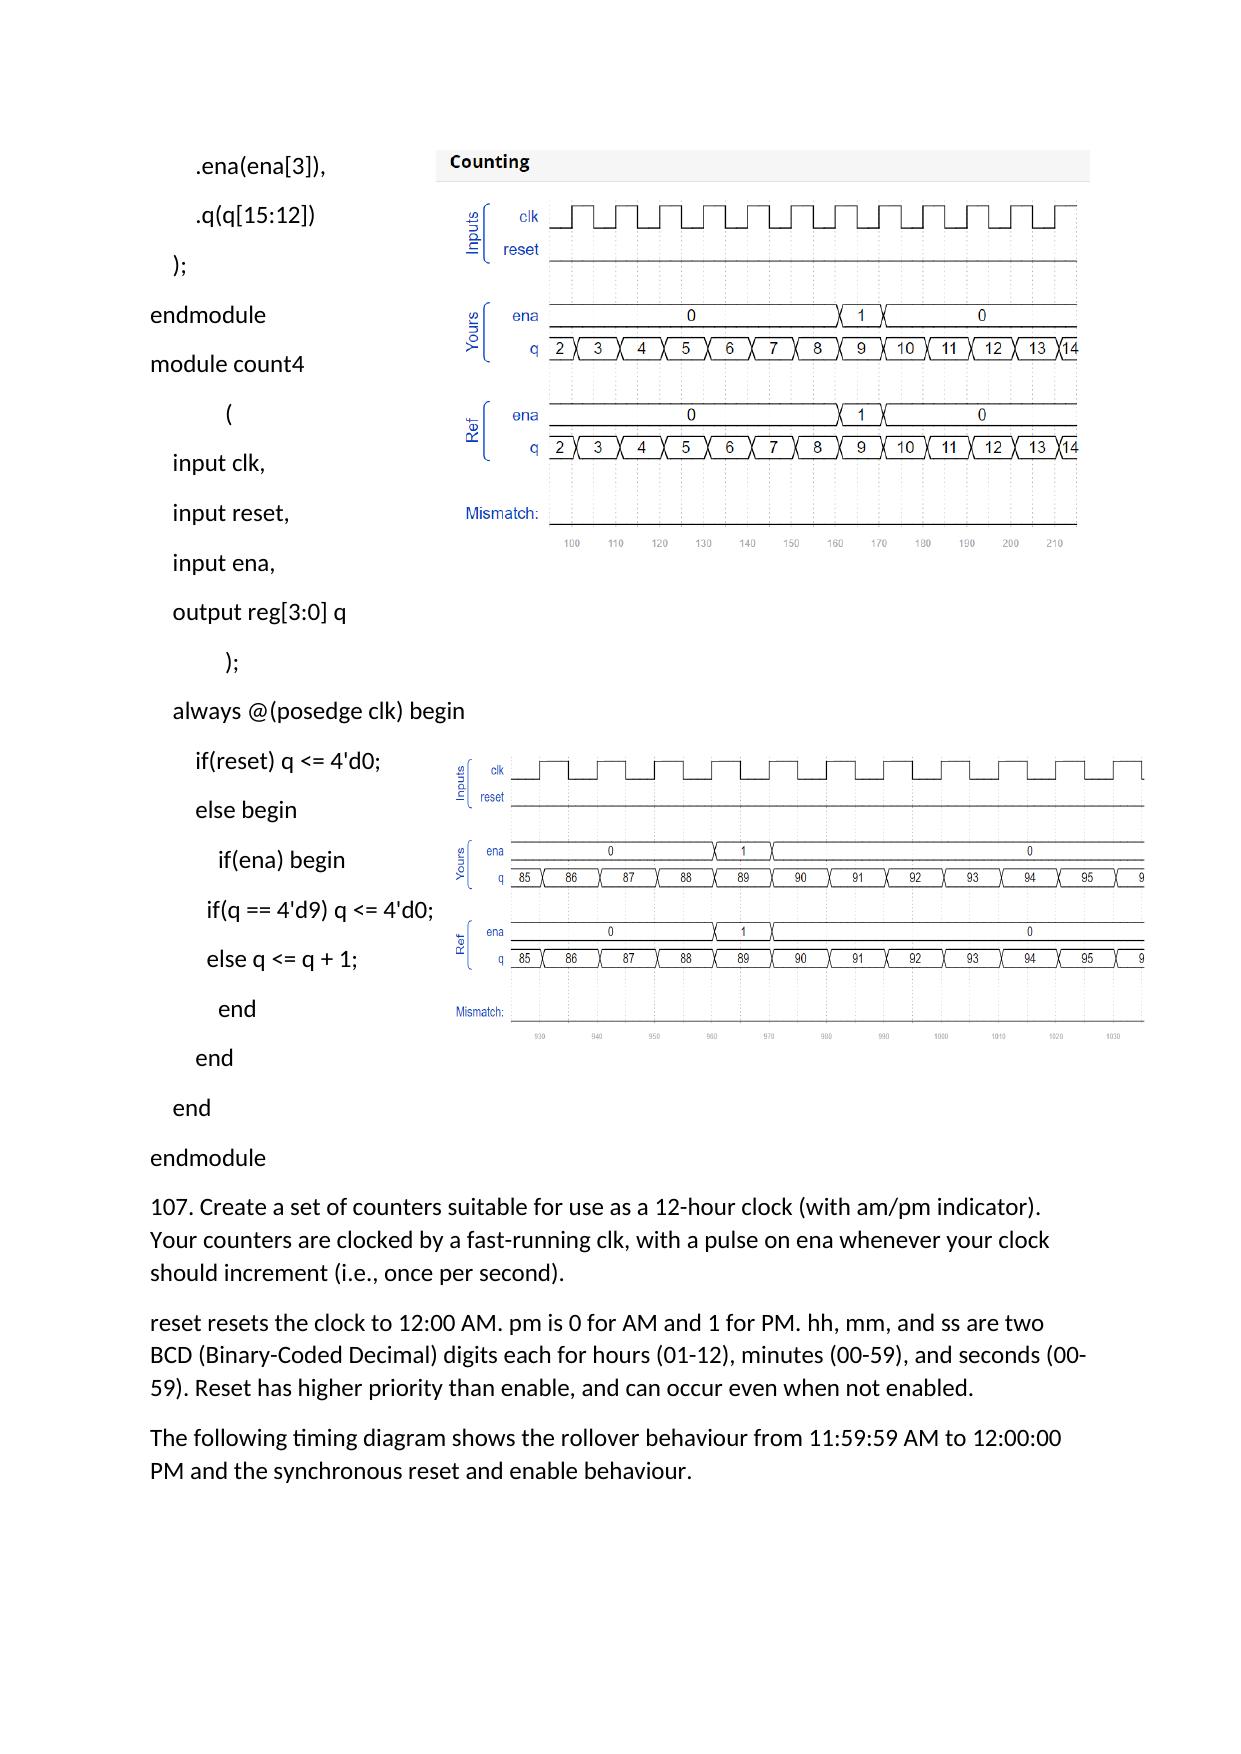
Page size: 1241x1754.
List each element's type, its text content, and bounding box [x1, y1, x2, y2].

text output reg[3:0] q [150, 596, 1090, 627]
text end [150, 1092, 1090, 1123]
text input clk, [150, 447, 435, 478]
text .q(q[15:12]) [150, 199, 435, 230]
text if(q == 4'd9) q <= 4'd0; [150, 894, 447, 924]
text else q <= q + 1; [150, 943, 447, 974]
text The following timing diagram shows the rollover behaviour from 11:59:59 AM to 12:00:00 PM and the synchronous reset and enable behaviour. [150, 1422, 1090, 1486]
text else begin [150, 794, 447, 825]
text if(ena) begin [150, 844, 447, 875]
text input ena, [150, 547, 1090, 577]
text module count4 [150, 348, 435, 379]
picture [447, 746, 1145, 1050]
text if(reset) q <= 4'd0; [150, 745, 1090, 776]
text 107. Create a set of counters suitable for use as a 12-hour clock (with am/pm indicator). Your counters are clocked by a fast-running clk, with a pulse on ena whenever your clock should increment (i.e., once per second). [150, 1191, 1090, 1288]
text endmodule [150, 299, 435, 329]
text ); [150, 646, 1090, 676]
picture [435, 150, 1091, 563]
text reset resets the clock to 12:00 AM. pm is 0 for AM and 1 for PM. hh, mm, and ss are two BCD (Binary-Coded Decimal) digits each for hours (01-12), minutes (00-59), and seconds (00-59). Reset has higher priority than enable, and can occur even when not enabled. [150, 1307, 1090, 1403]
text always @(posedge clk) begin [150, 695, 1090, 726]
text endmodule [150, 1142, 1090, 1172]
text end [150, 993, 447, 1023]
text ( [150, 398, 435, 428]
text .ena(ena[3]), [150, 150, 435, 181]
text ); [150, 249, 435, 280]
text end [150, 1042, 1090, 1073]
text input reset, [150, 497, 435, 528]
